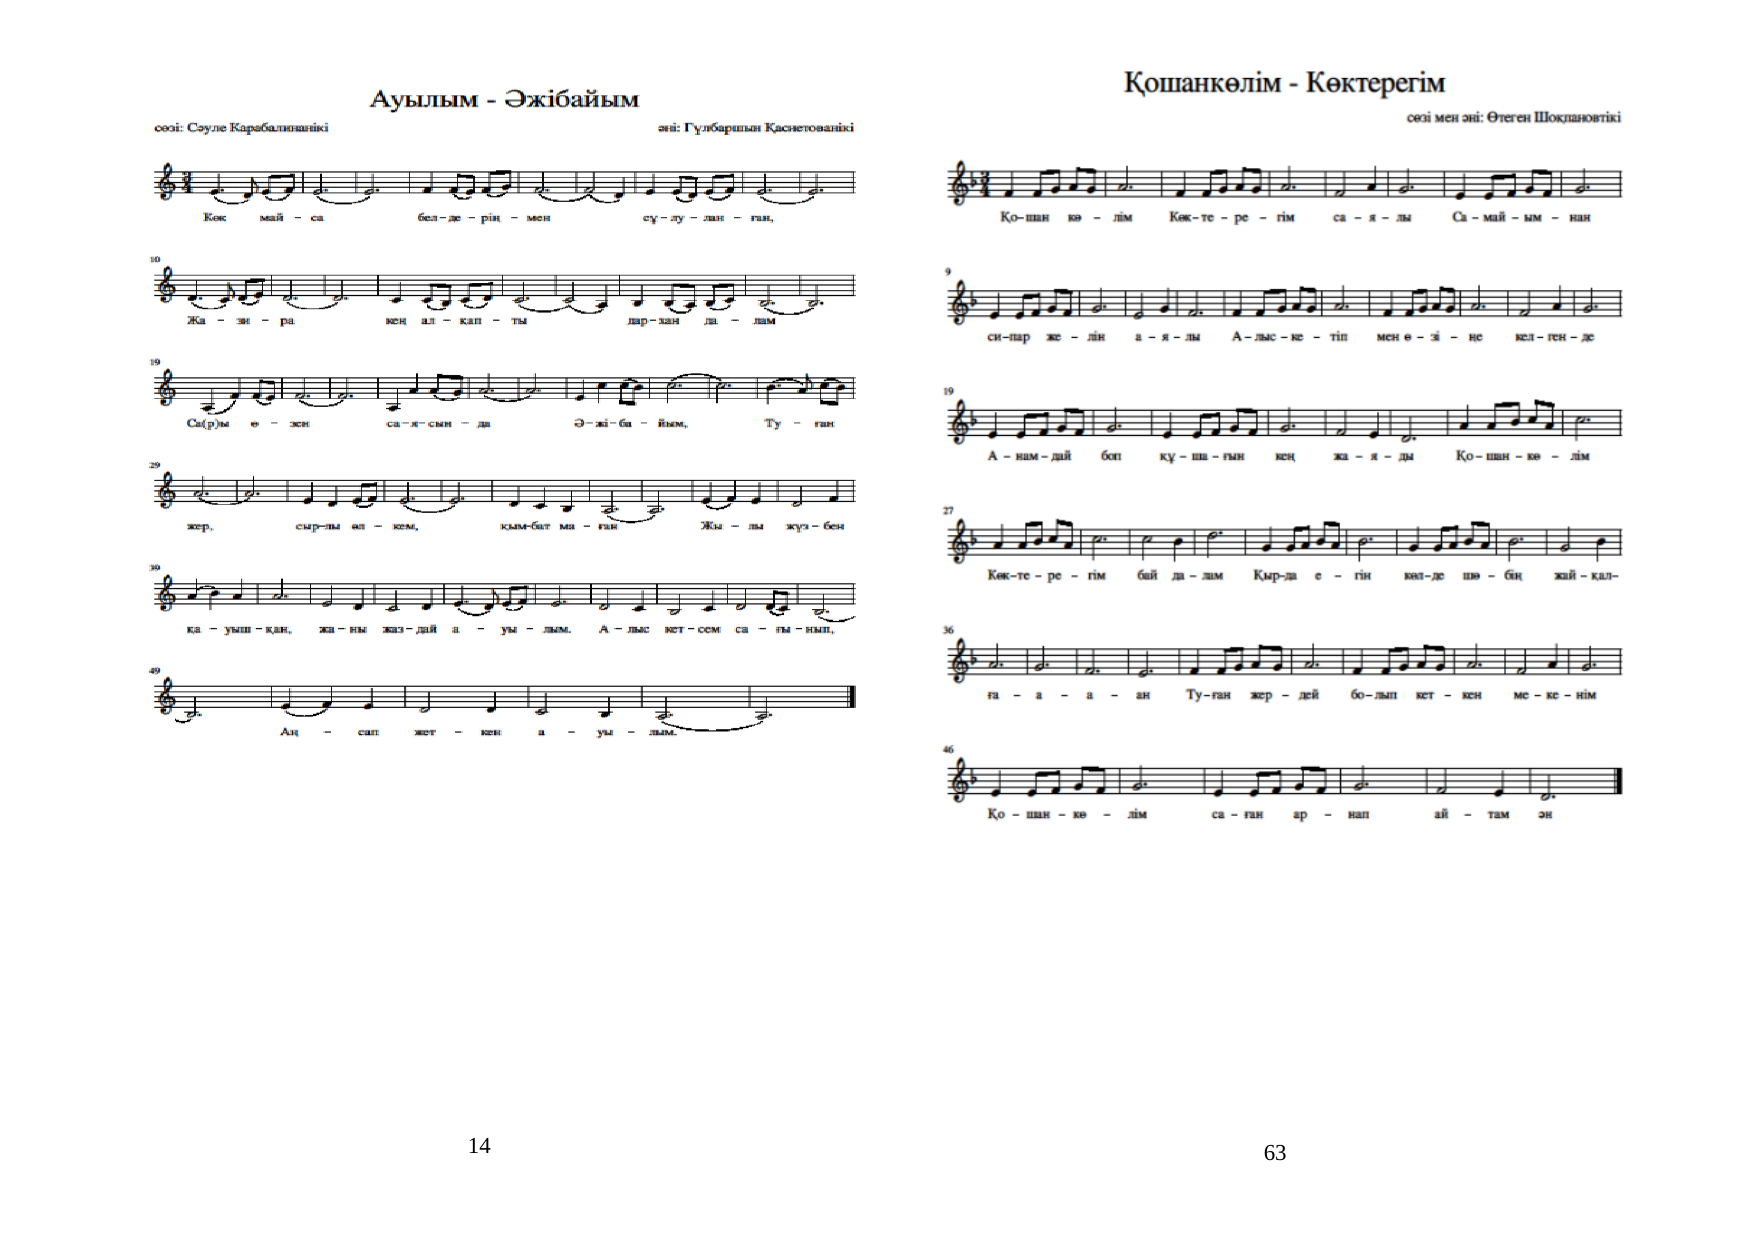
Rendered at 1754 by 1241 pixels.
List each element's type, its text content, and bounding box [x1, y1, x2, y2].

text 14 [118, 1132, 840, 1158]
text 63 [914, 1139, 1636, 1166]
